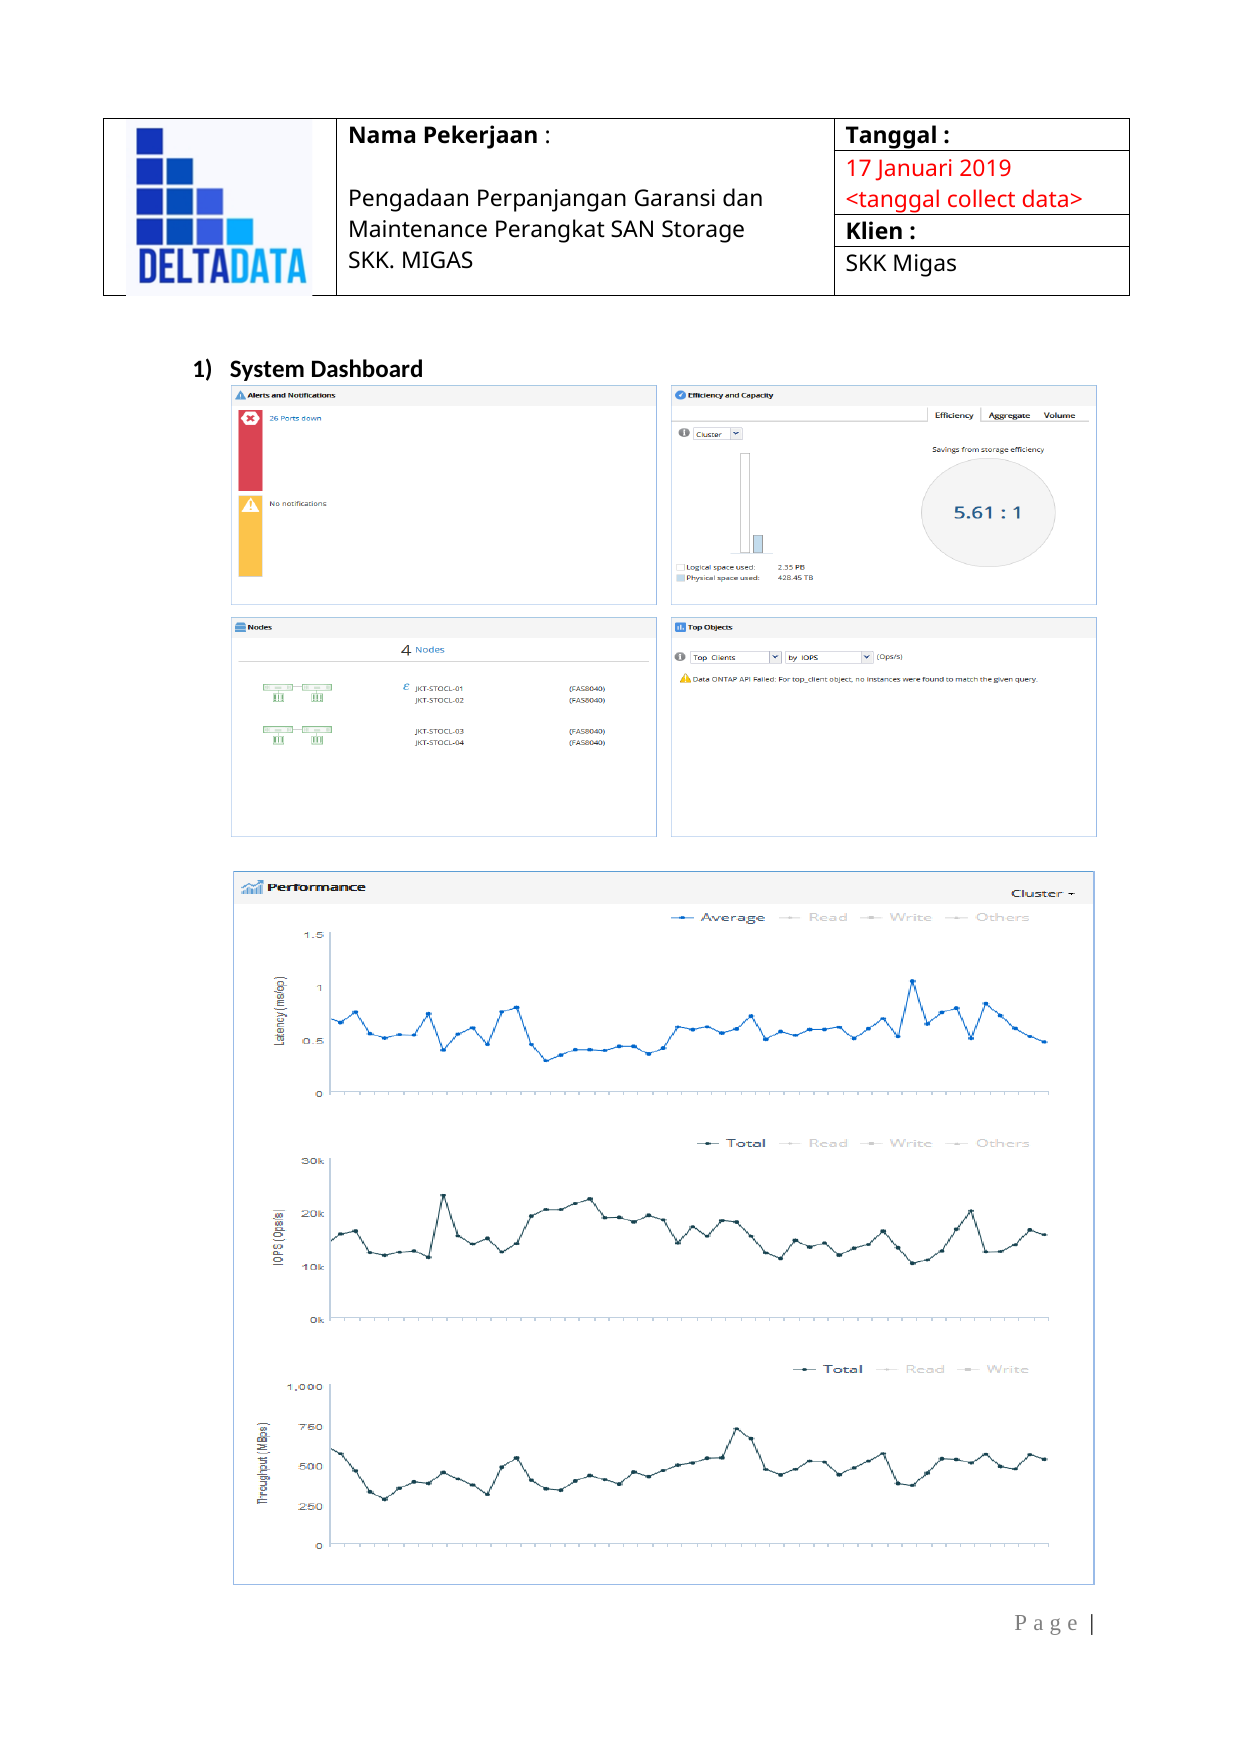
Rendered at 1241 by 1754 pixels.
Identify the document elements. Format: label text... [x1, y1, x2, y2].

list System Dashboard [192, 353, 1092, 384]
picture [229, 868, 1101, 1587]
picture [229, 383, 1098, 838]
picture [126, 119, 313, 296]
